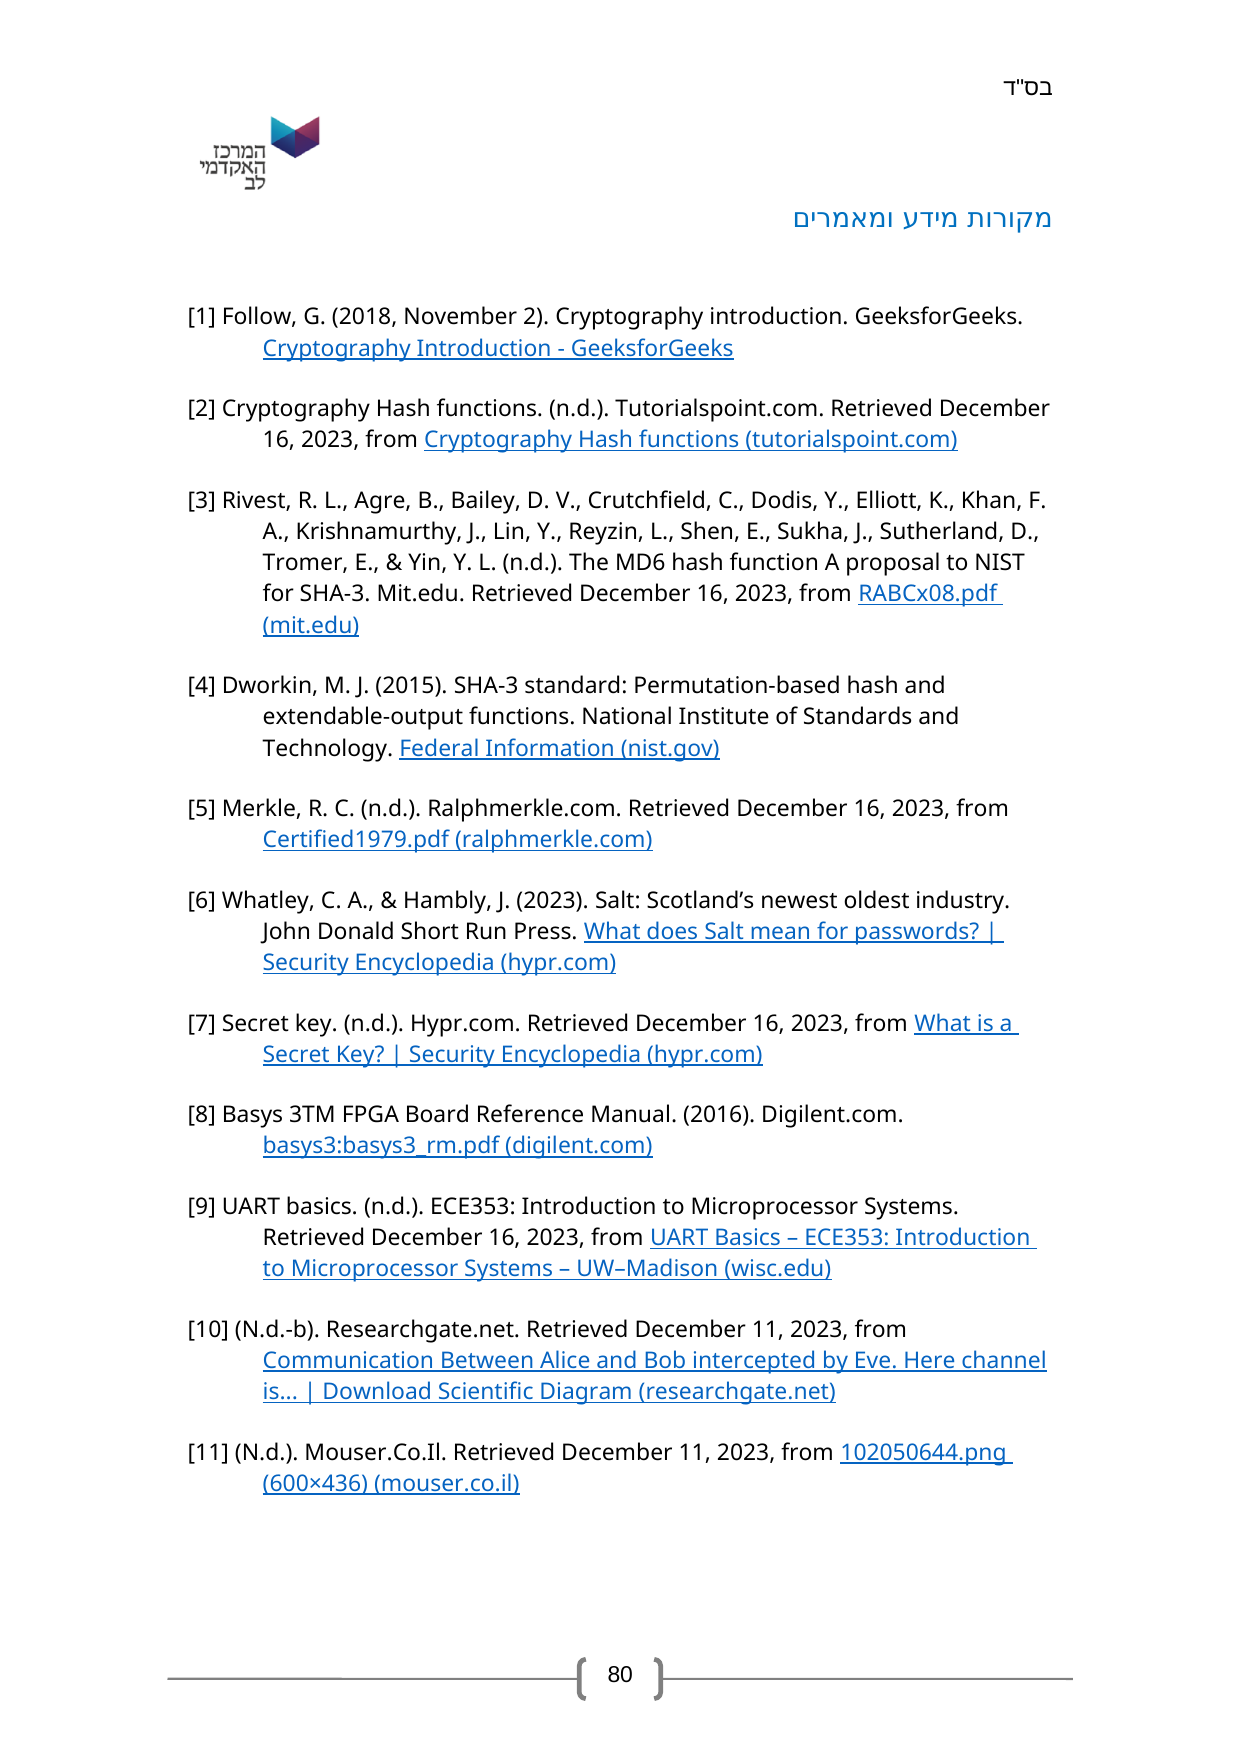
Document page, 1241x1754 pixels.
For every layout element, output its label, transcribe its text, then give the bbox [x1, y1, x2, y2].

text [9] UART basics. (n.d.). ECE353: Introduction to Microprocessor Systems. Retrieved December 16, 2023, from UART Basics – ECE353: Introduction to Microprocessor Systems – UW–Madison (wisc.edu) [187, 1190, 1053, 1283]
text [10] (N.d.-b). Researchgate.net. Retrieved December 11, 2023, from Communication Between Alice and Bob intercepted by Eve. Here channel is... | Download Scientific Diagram (researchgate.net) [187, 1313, 1053, 1406]
text [2] Cryptography Hash functions. (n.d.). Tutorialspoint.com. Retrieved December 16, 2023, from Cryptography Hash functions (tutorialspoint.com) [187, 392, 1053, 454]
text [5] Merkle, R. C. (n.d.). Ralphmerkle.com. Retrieved December 16, 2023, from Certified1979.pdf (ralphmerkle.com) [187, 792, 1053, 854]
text [11] (N.d.). Mouser.Co.Il. Retrieved December 11, 2023, from 102050644.png (600×436) (mouser.co.il) [187, 1436, 1053, 1498]
subtitle מקורות מידע ומאמרים [187, 203, 1053, 271]
text [7] Secret key. (n.d.). Hypr.com. Retrieved December 16, 2023, from What is a Secret Key? | Security Encyclopedia (hypr.com) [187, 1006, 1053, 1069]
text [1] Follow, G. (2018, November 2). Cryptography introduction. GeeksforGeeks. Cryptography Introduction - GeeksforGeeks [187, 300, 1053, 363]
text [8] Basys 3TM FPGA Board Reference Manual. (2016). Digilent.com. basys3:basys3_rm.pdf (digilent.com) [187, 1098, 1053, 1161]
text [3] Rivest, R. L., Agre, B., Bailey, D. V., Crutchfield, C., Dodis, Y., Elliott, K., Khan, F. A., Krishnamurthy, J., Lin, Y., Reyzin, L., Shen, E., Sukha, J., Sutherland, D., Tromer, E., & Yin, Y. L. (n.d.). The MD6 hash function A proposal to NIST for SHA-3. Mit.edu. Retrieved December 16, 2023, from RABCx08.pdf (mit.edu) [187, 483, 1053, 640]
text [6] Whatley, C. A., & Hambly, J. (2023). Salt: Scotland’s newest oldest industry. John Donald Short Run Press. What does Salt mean for passwords? | Security Encyclopedia (hypr.com) [187, 883, 1053, 977]
text [4] Dworkin, M. J. (2015). SHA-3 standard: Permutation-based hash and extendable-output functions. National Institute of Standards and Technology. Federal Information (nist.gov) [187, 669, 1053, 763]
